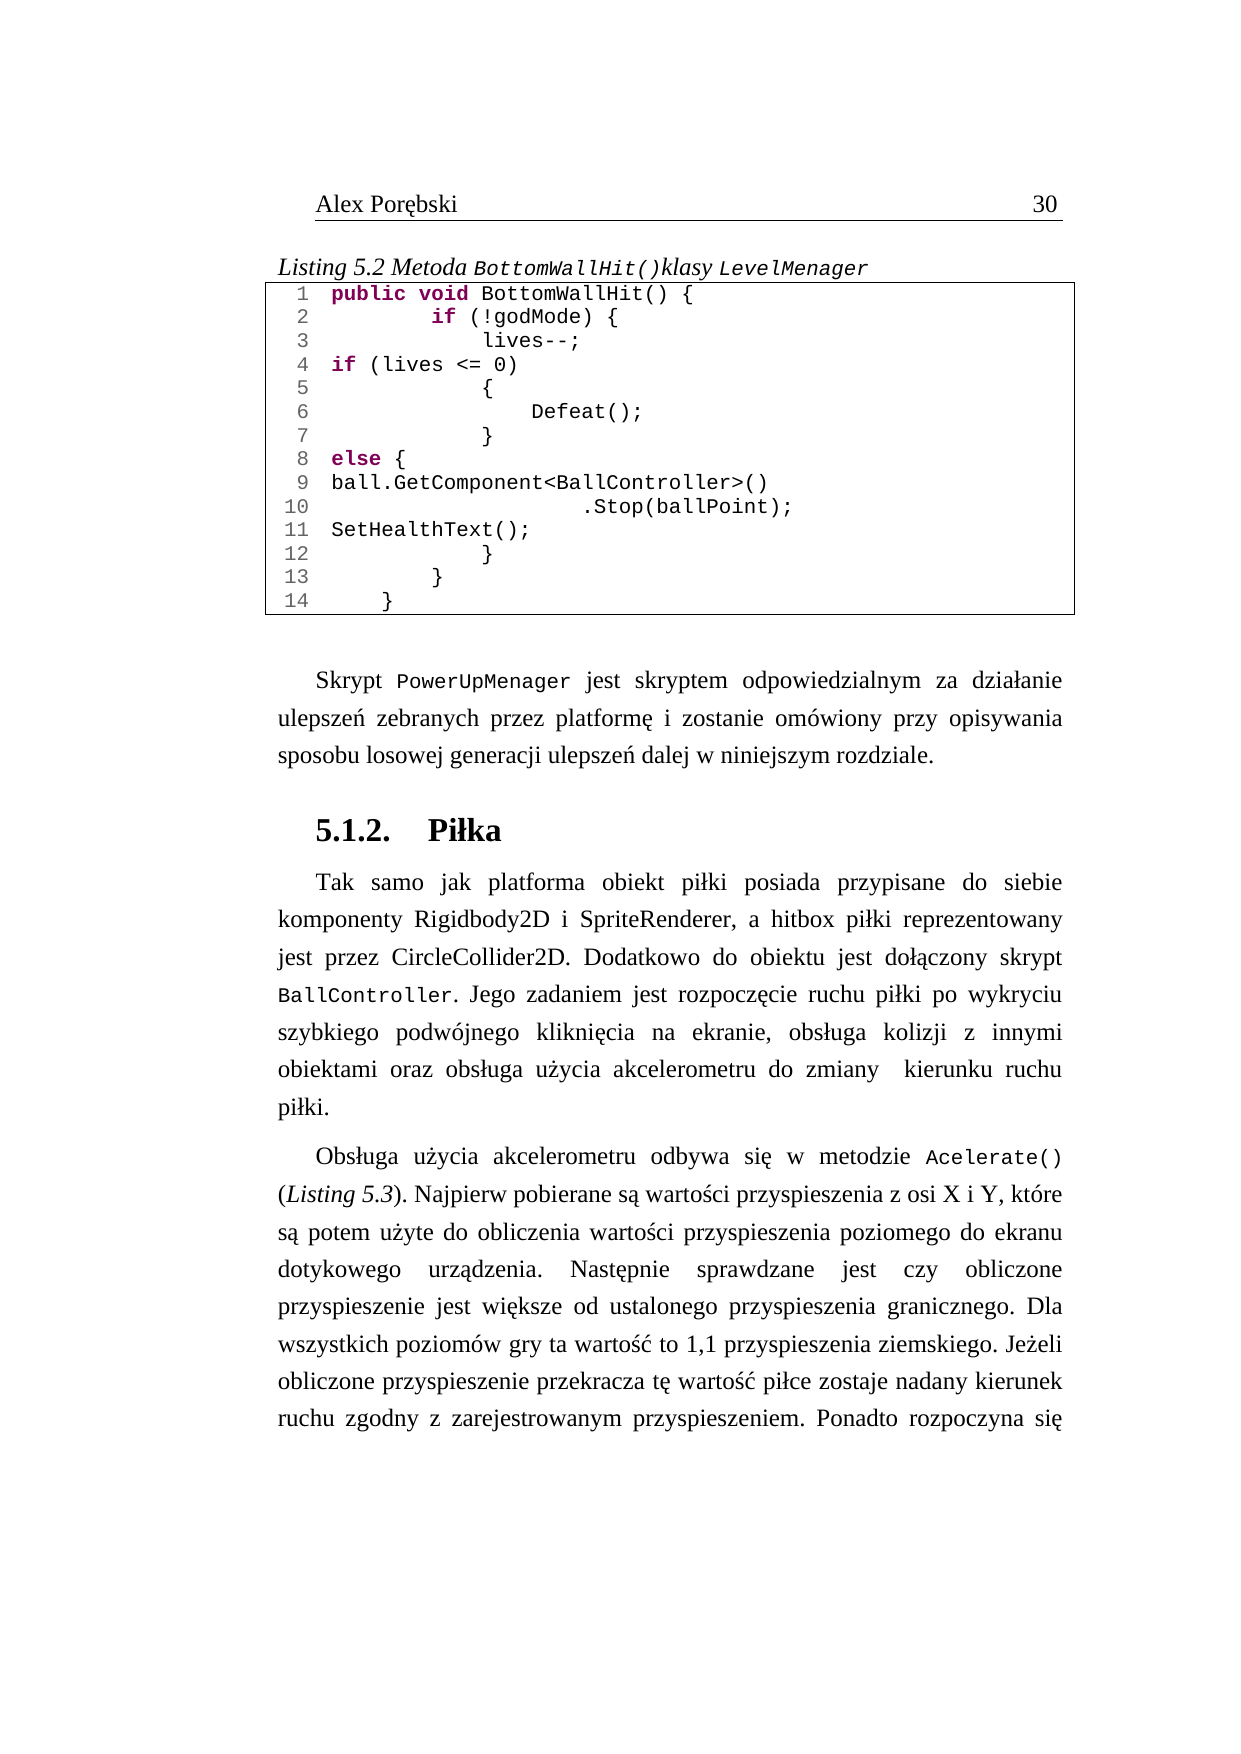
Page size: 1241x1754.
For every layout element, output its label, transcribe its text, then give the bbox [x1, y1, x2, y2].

table_header 1 2 3 4 5 6 7 8 9 10 11 12 13 14 [266, 283, 320, 614]
text Listing 5.2 Metoda BottomWallHit()klasy LevelMenager [278, 252, 1063, 282]
text Tak samo jak platforma obiekt piłki posiada przypisane do siebie komponenty Rigidbody2D i SpriteRenderer, a hitbox piłki reprezentowany jest przez CircleCollider2D. Dodatkowo do obiektu jest dołączony skrypt BallController. Jego zadaniem jest rozpoczęcie ruchu piłki po wykryciu szybkiego podwójnego kliknięcia na ekranie, obsługa kolizji z innymi obiektami oraz obsługa użycia akcelerometru do zmiany kierunku ruchu piłki. [278, 867, 1063, 1120]
table_header public void BottomWallHit() { if (!godMode) { lives--; if (lives <= 0) { Defeat(); } else { ball.GetComponent<BallController>() .Stop(ballPoint); SetHealthText(); } } } [320, 283, 1074, 614]
text Skrypt PowerUpMenager jest skryptem odpowiedzialnym za działanie ulepszeń zebranych przez platformę i zostanie omówiony przy opisywania sposobu losowej generacji ulepszeń dalej w niniejszym rozdziale. [278, 665, 1063, 769]
subtitle Piłka [315, 811, 1063, 849]
